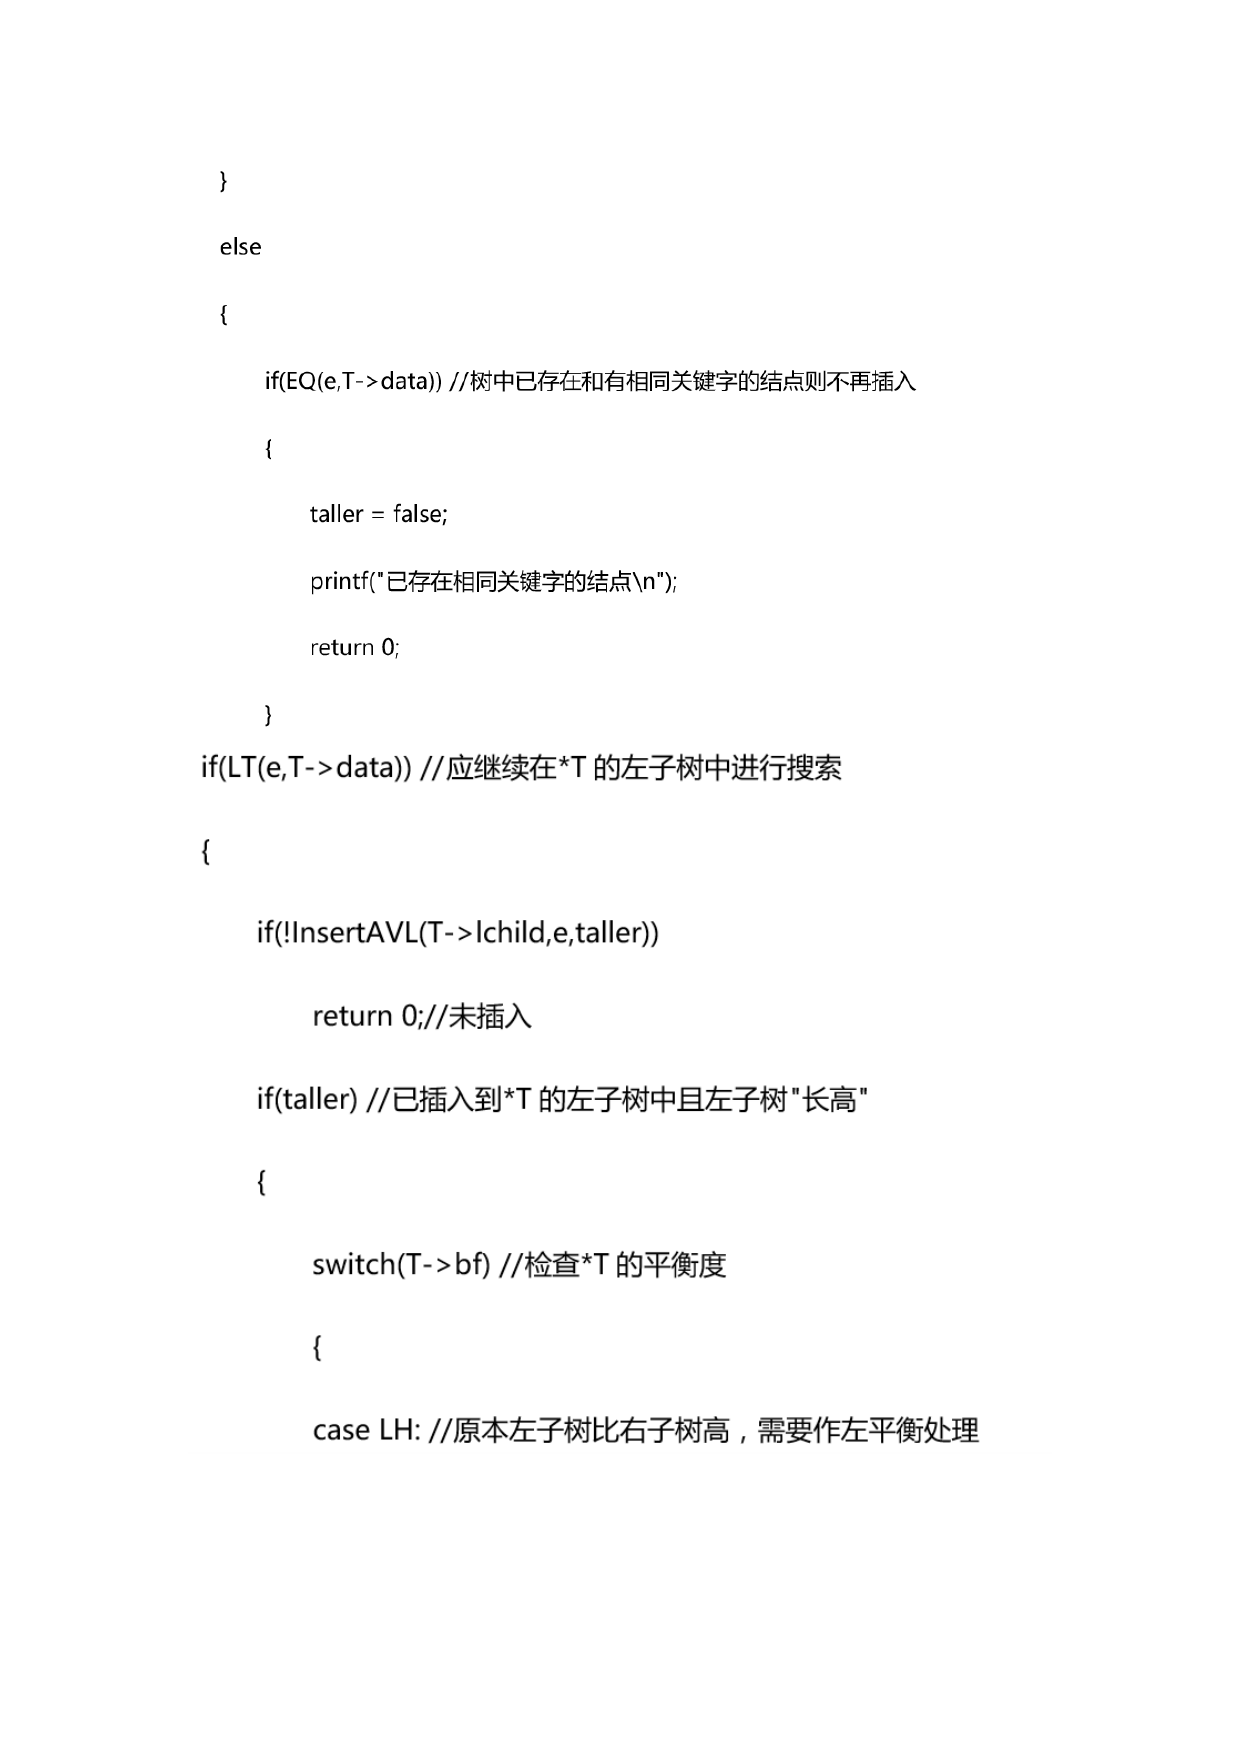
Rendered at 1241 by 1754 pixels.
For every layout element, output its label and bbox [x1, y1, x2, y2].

picture [187, 162, 1052, 738]
picture [187, 747, 1053, 1454]
